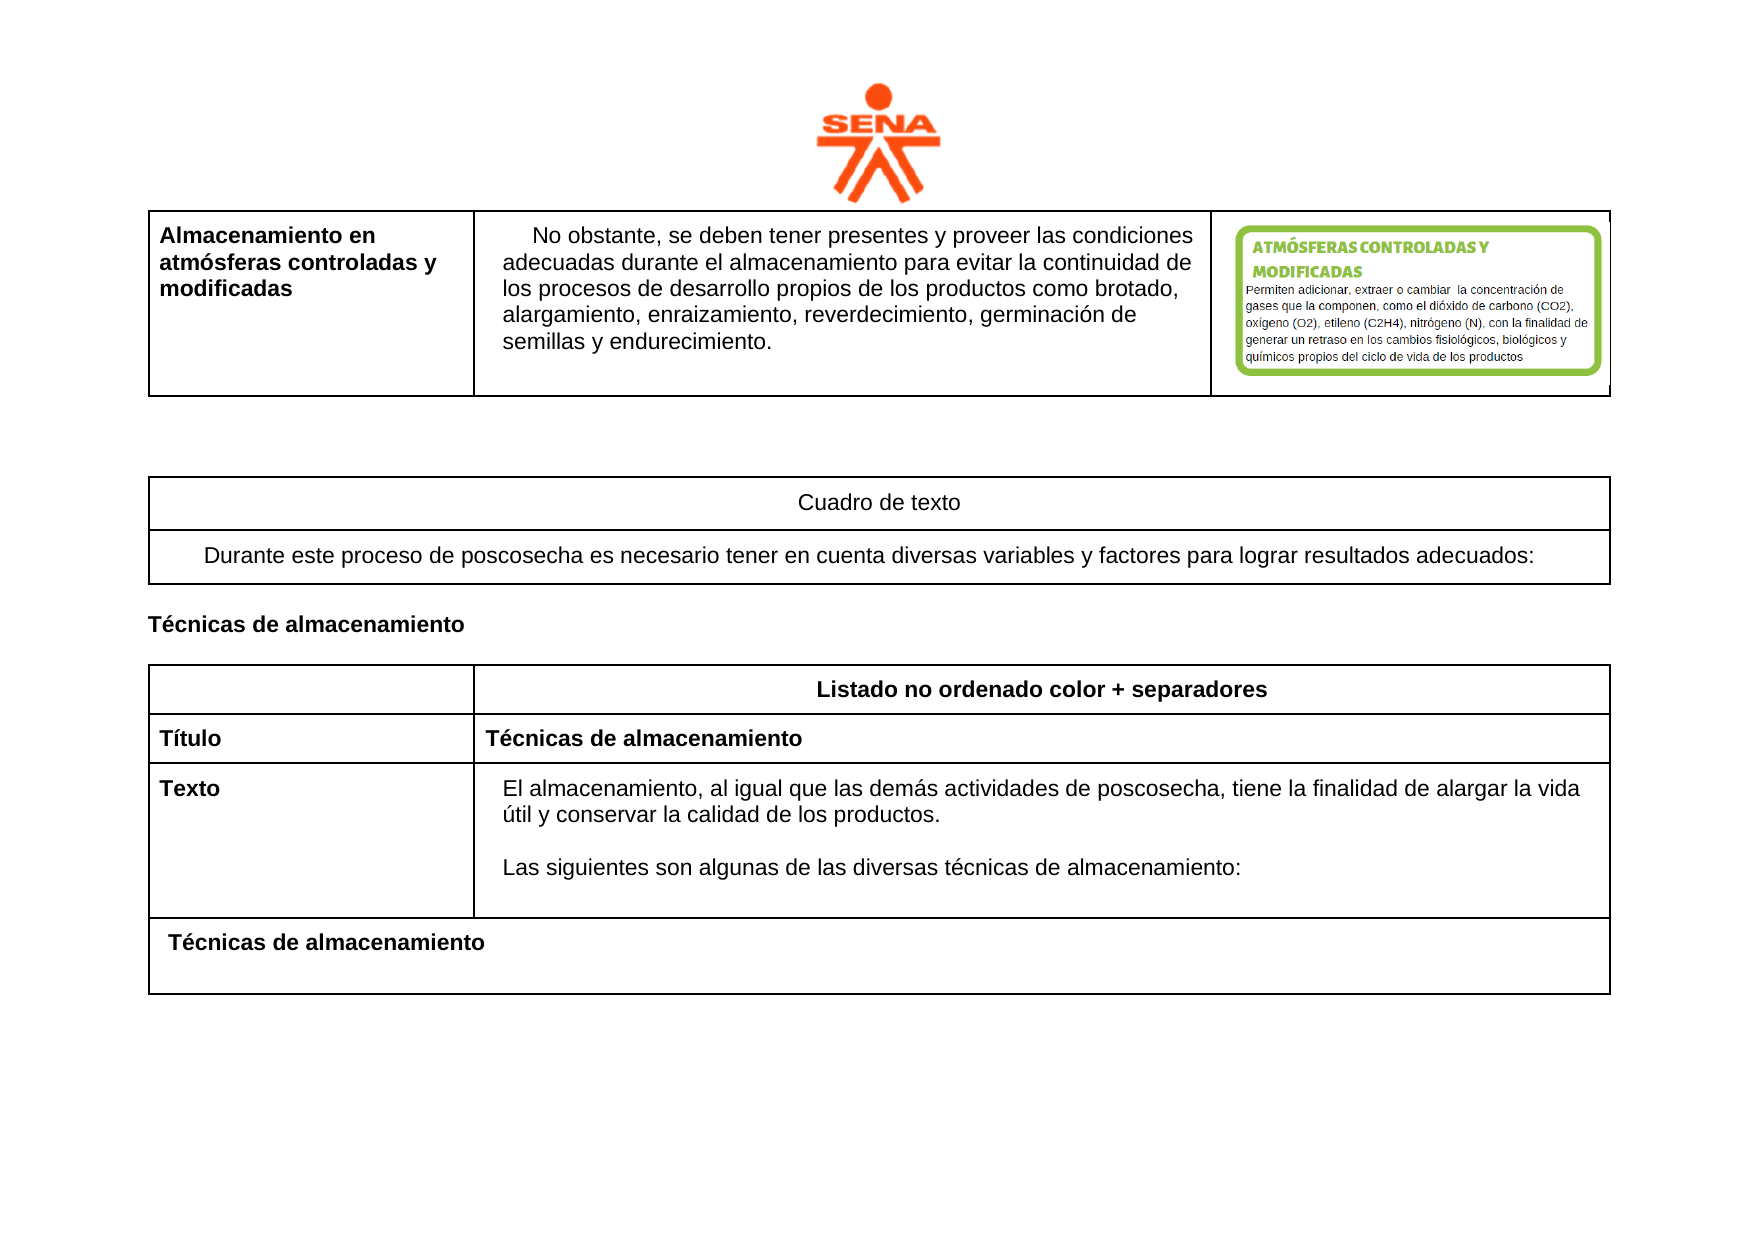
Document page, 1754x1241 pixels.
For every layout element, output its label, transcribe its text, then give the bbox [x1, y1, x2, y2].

text Técnicas de almacenamiento [148, 611, 1606, 637]
table_cell Título [150, 715, 473, 762]
table_cell No obstante, se deben tener presentes y proveer las condiciones adecuadas durante el almacenamiento para evitar la continuidad de los procesos de desarrollo propios de los productos como brotado, alargamiento, enraizamiento, reverdecimiento, germinación de semillas y endurecimiento. [475, 212, 1210, 395]
table_header [150, 666, 473, 713]
table_cell Técnicas de almacenamiento [475, 715, 1609, 762]
table_cell Almacenamiento en atmósferas controladas y modificadas [150, 212, 473, 395]
picture [1225, 222, 1610, 385]
table_cell Texto [150, 764, 473, 917]
table_cell Durante este proceso de poscosecha es necesario tener en cuenta diversas variables y factores para lograr resultados adecuados: [150, 531, 1609, 582]
table_cell El almacenamiento, al igual que las demás actividades de poscosecha, tiene la finalidad de alargar la vida útil y conservar la calidad de los productos. Las siguientes son algunas de las diversas técnicas de almacenamiento: [475, 764, 1609, 917]
picture [805, 75, 949, 210]
table_cell Técnicas de almacenamiento Imagen: 733105_i51 [150, 919, 1609, 992]
table_header Cuadro de texto [150, 478, 1609, 529]
table_header Listado no ordenado color + separadores [475, 666, 1609, 713]
table_cell [1212, 212, 1609, 395]
